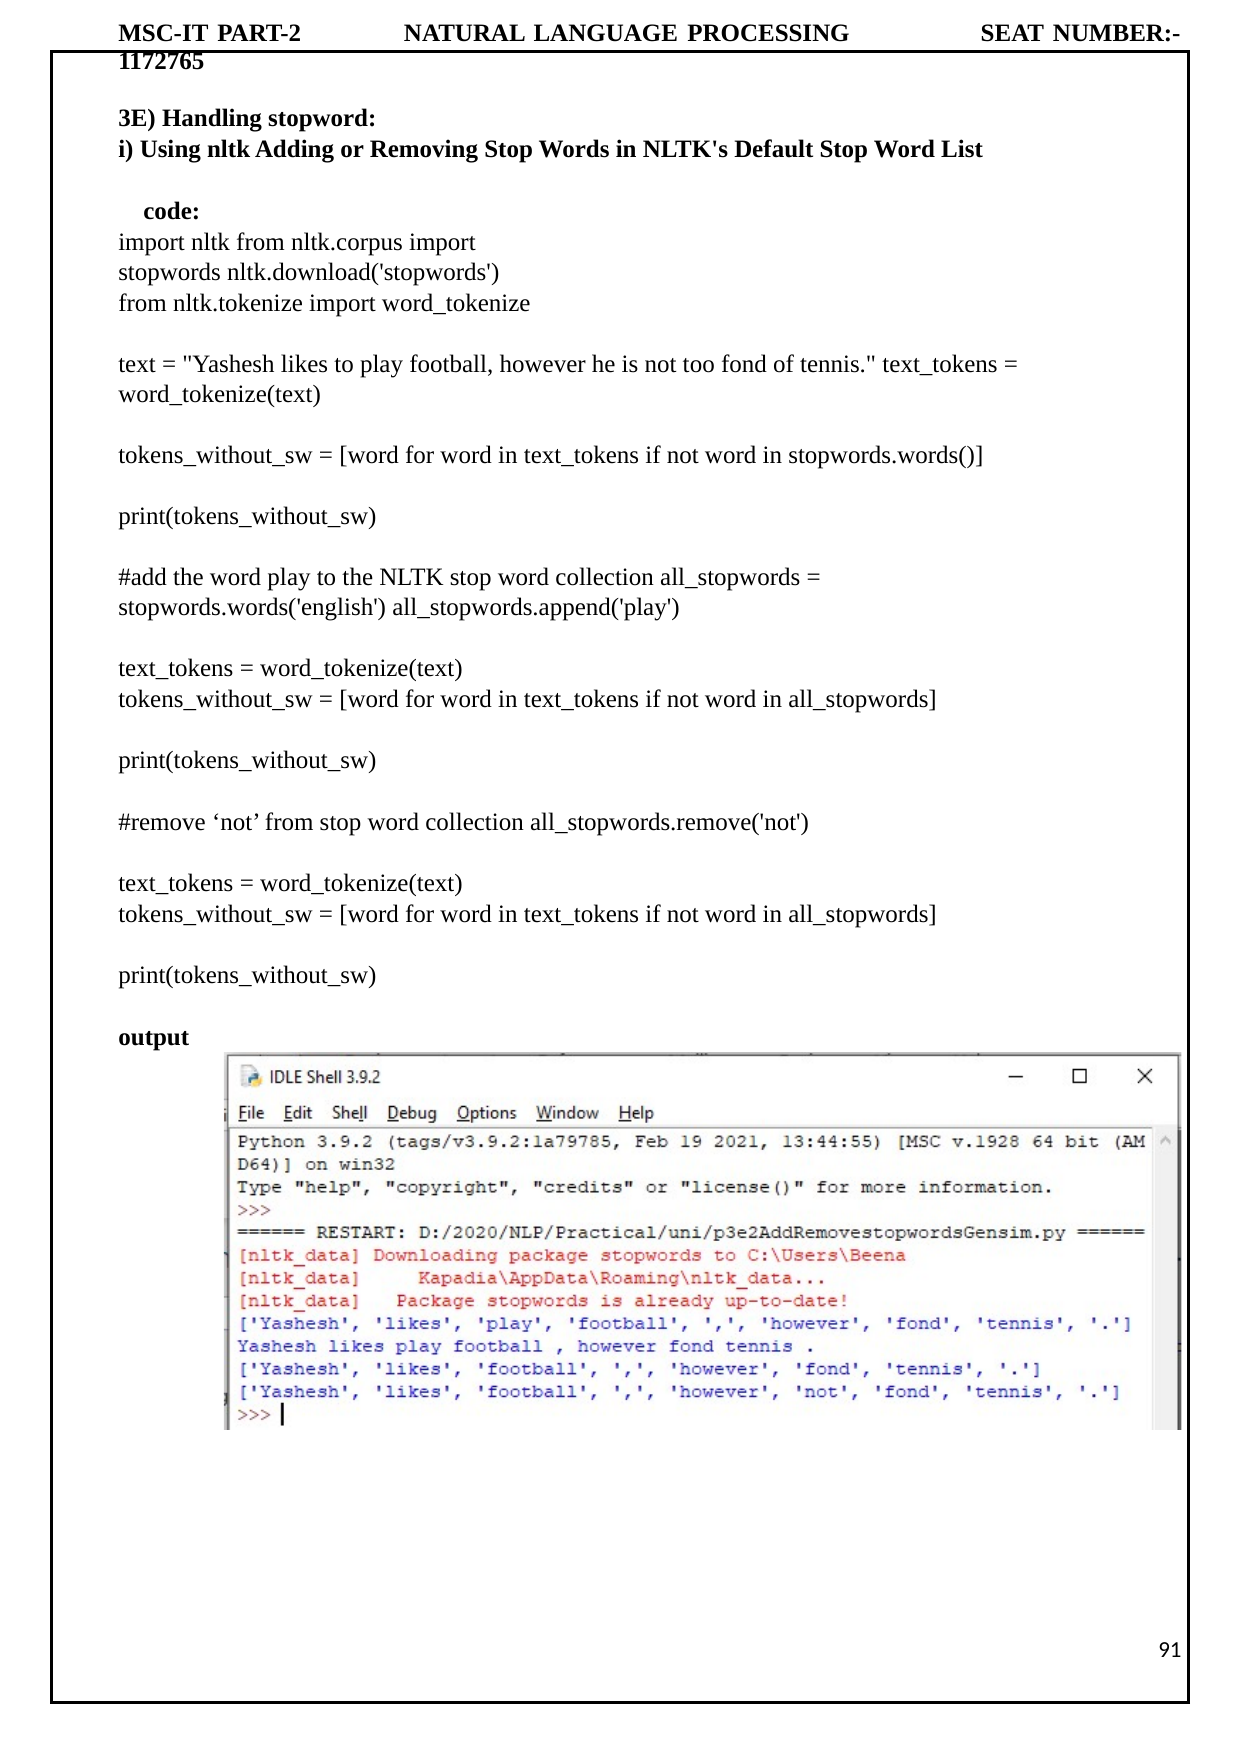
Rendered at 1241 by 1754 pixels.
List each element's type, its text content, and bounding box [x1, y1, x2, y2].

text import nltk from nltk.corpus import stopwords nltk.download('stopwords') [118, 227, 566, 286]
text tokens_without_sw = [word for word in text_tokens if not word in stopwords.words()] [118, 440, 1055, 469]
text print(tokens_without_sw) [118, 960, 1055, 989]
text print(tokens_without_sw) [118, 501, 1055, 530]
text #add the word play to the NLTK stop word collection all_stopwords = stopwords.words('english') all_stopwords.append('play') [118, 562, 902, 621]
text print(tokens_without_sw) [118, 746, 1055, 774]
text 3E) Handling stopword: [118, 103, 1050, 132]
text from nltk.tokenize import word_tokenize [118, 288, 1055, 317]
text code: [118, 196, 1050, 225]
text output [118, 1022, 1050, 1050]
picture [223, 1052, 1182, 1430]
text text = "Yashesh likes to play football, however he is not too fond of tennis." text_tokens = word_tokenize(text) [118, 349, 1055, 407]
text tokens_without_sw = [word for word in text_tokens if not word in all_stopwords] [118, 899, 1055, 928]
text tokens_without_sw = [word for word in text_tokens if not word in all_stopwords] [118, 684, 1055, 713]
text #remove ‘not’ from stop word collection all_stopwords.remove('not') [118, 807, 910, 836]
text text_tokens = word_tokenize(text) [118, 868, 1055, 897]
text i) Using nltk Adding or Removing Stop Words in NLTK's Default Stop Word List [118, 134, 1050, 163]
text text_tokens = word_tokenize(text) [118, 653, 1055, 682]
